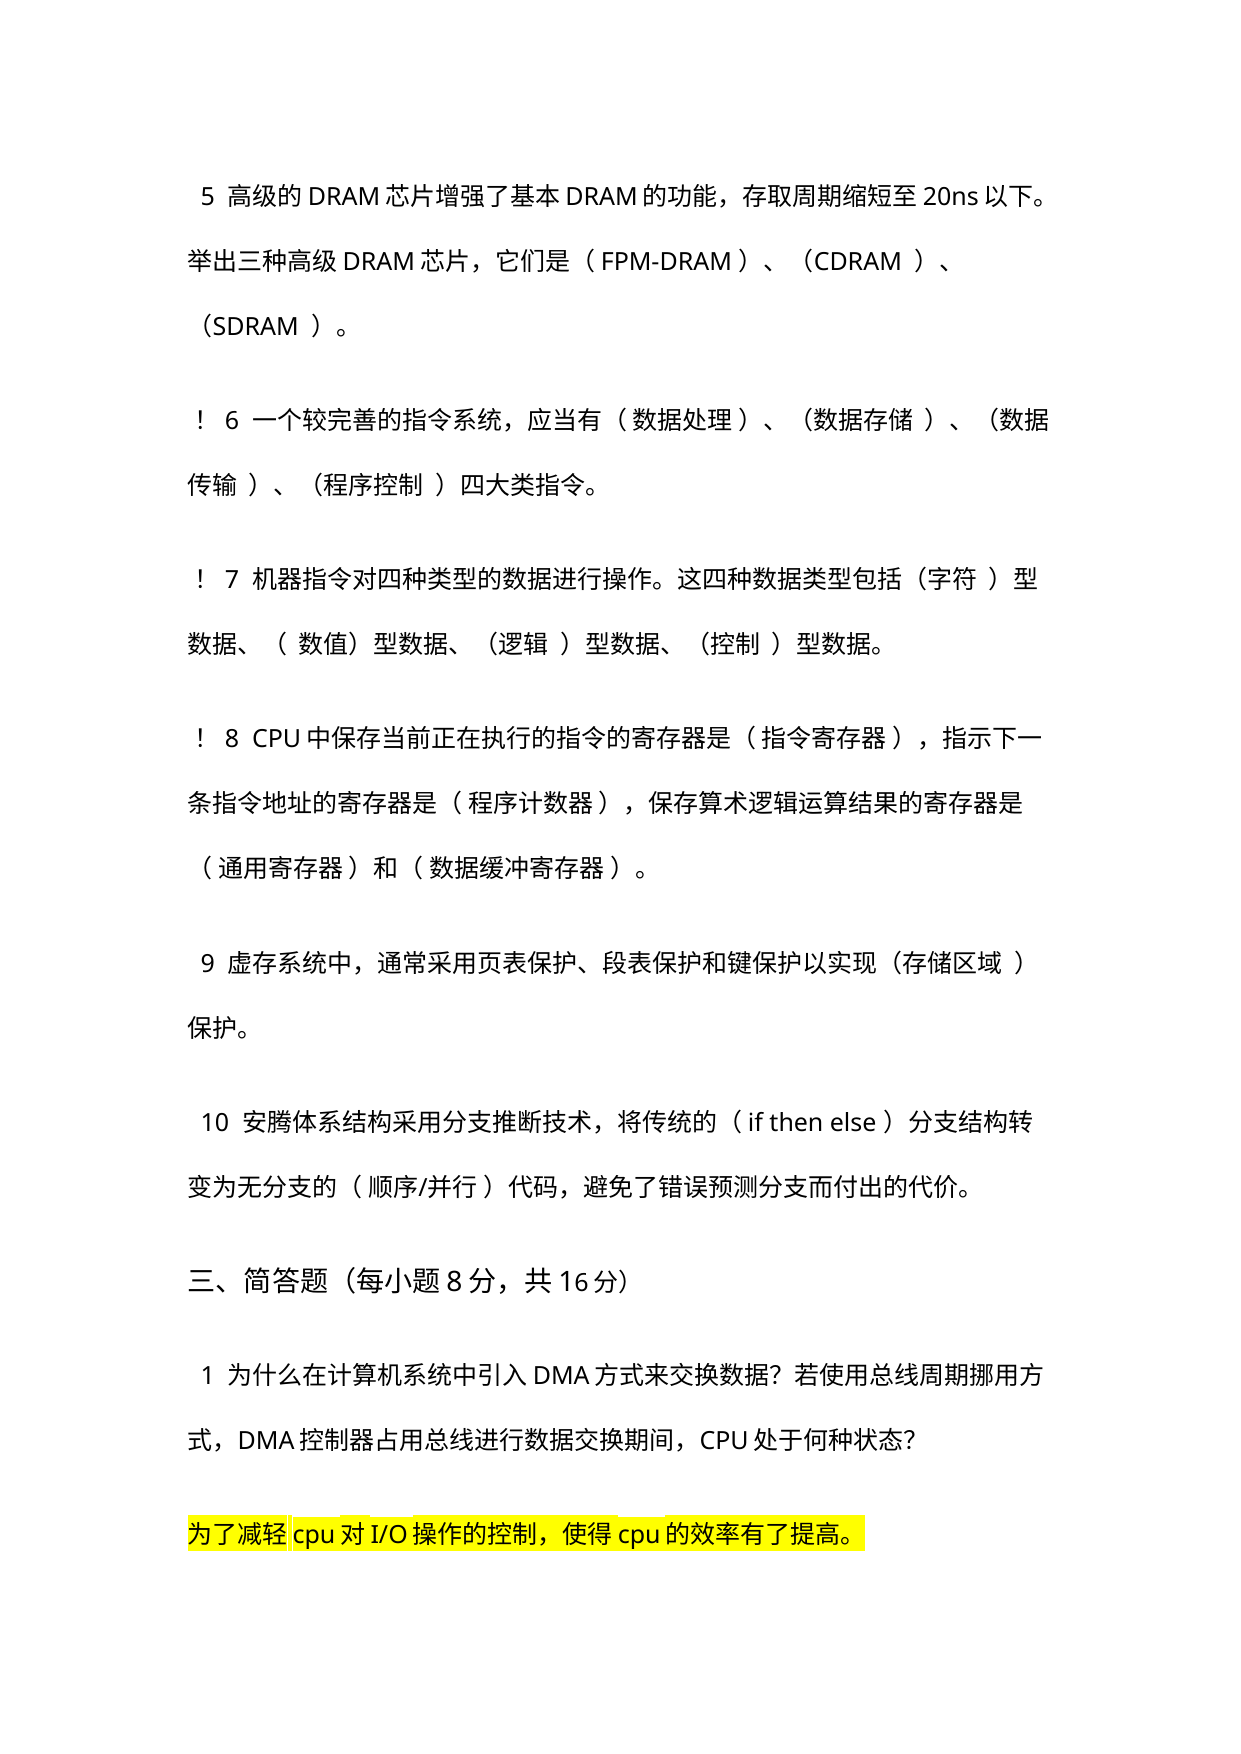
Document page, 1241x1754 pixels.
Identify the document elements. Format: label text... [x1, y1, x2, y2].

text 10 安腾体系结构采用分支推断技术，将传统的（ if then else ）分支结构转变为无分支的（ 顺序/并行 ）代码，避免了错误预测分支而付出的代价。 [187, 1088, 1053, 1218]
text ！ 6 一个较完善的指令系统，应当有（ 数据处理 ）、（数据存储 ）、（数据传输 ）、（程序控制 ）四大类指令。 [187, 386, 1053, 516]
text 9 虚存系统中，通常采用页表保护、段表保护和键保护以实现（存储区域 ）保护。 [187, 929, 1053, 1059]
text 5 高级的DRAM芯片增强了基本DRAM的功能，存取周期缩短至20ns以下。举出三种高级DRAM芯片，它们是（ FPM-DRAM ）、（CDRAM ）、（SDRAM ）。 [187, 162, 1053, 357]
text 三、简答题（每小题8分，共16分） [187, 1247, 1053, 1312]
text 1 为什么在计算机系统中引入DMA方式来交换数据？若使用总线周期挪用方式，DMA控制器占用总线进行数据交换期间，CPU处于何种状态？ [187, 1341, 1053, 1471]
text ！ 7 机器指令对四种类型的数据进行操作。这四种数据类型包括（字符 ）型数据、（ 数值）型数据、（逻辑 ）型数据、（控制 ）型数据。 [187, 545, 1053, 675]
text ！ 8 CPU中保存当前正在执行的指令的寄存器是（ 指令寄存器 ），指示下一条指令地址的寄存器是（ 程序计数器 ），保存算术逻辑运算结果的寄存器是（ 通用寄存器 ）和（ 数据缓冲寄存器 ）。 [187, 704, 1053, 899]
text 为了减轻cpu对I/O操作的控制，使得cpu的效率有了提高。 [187, 1500, 1053, 1565]
